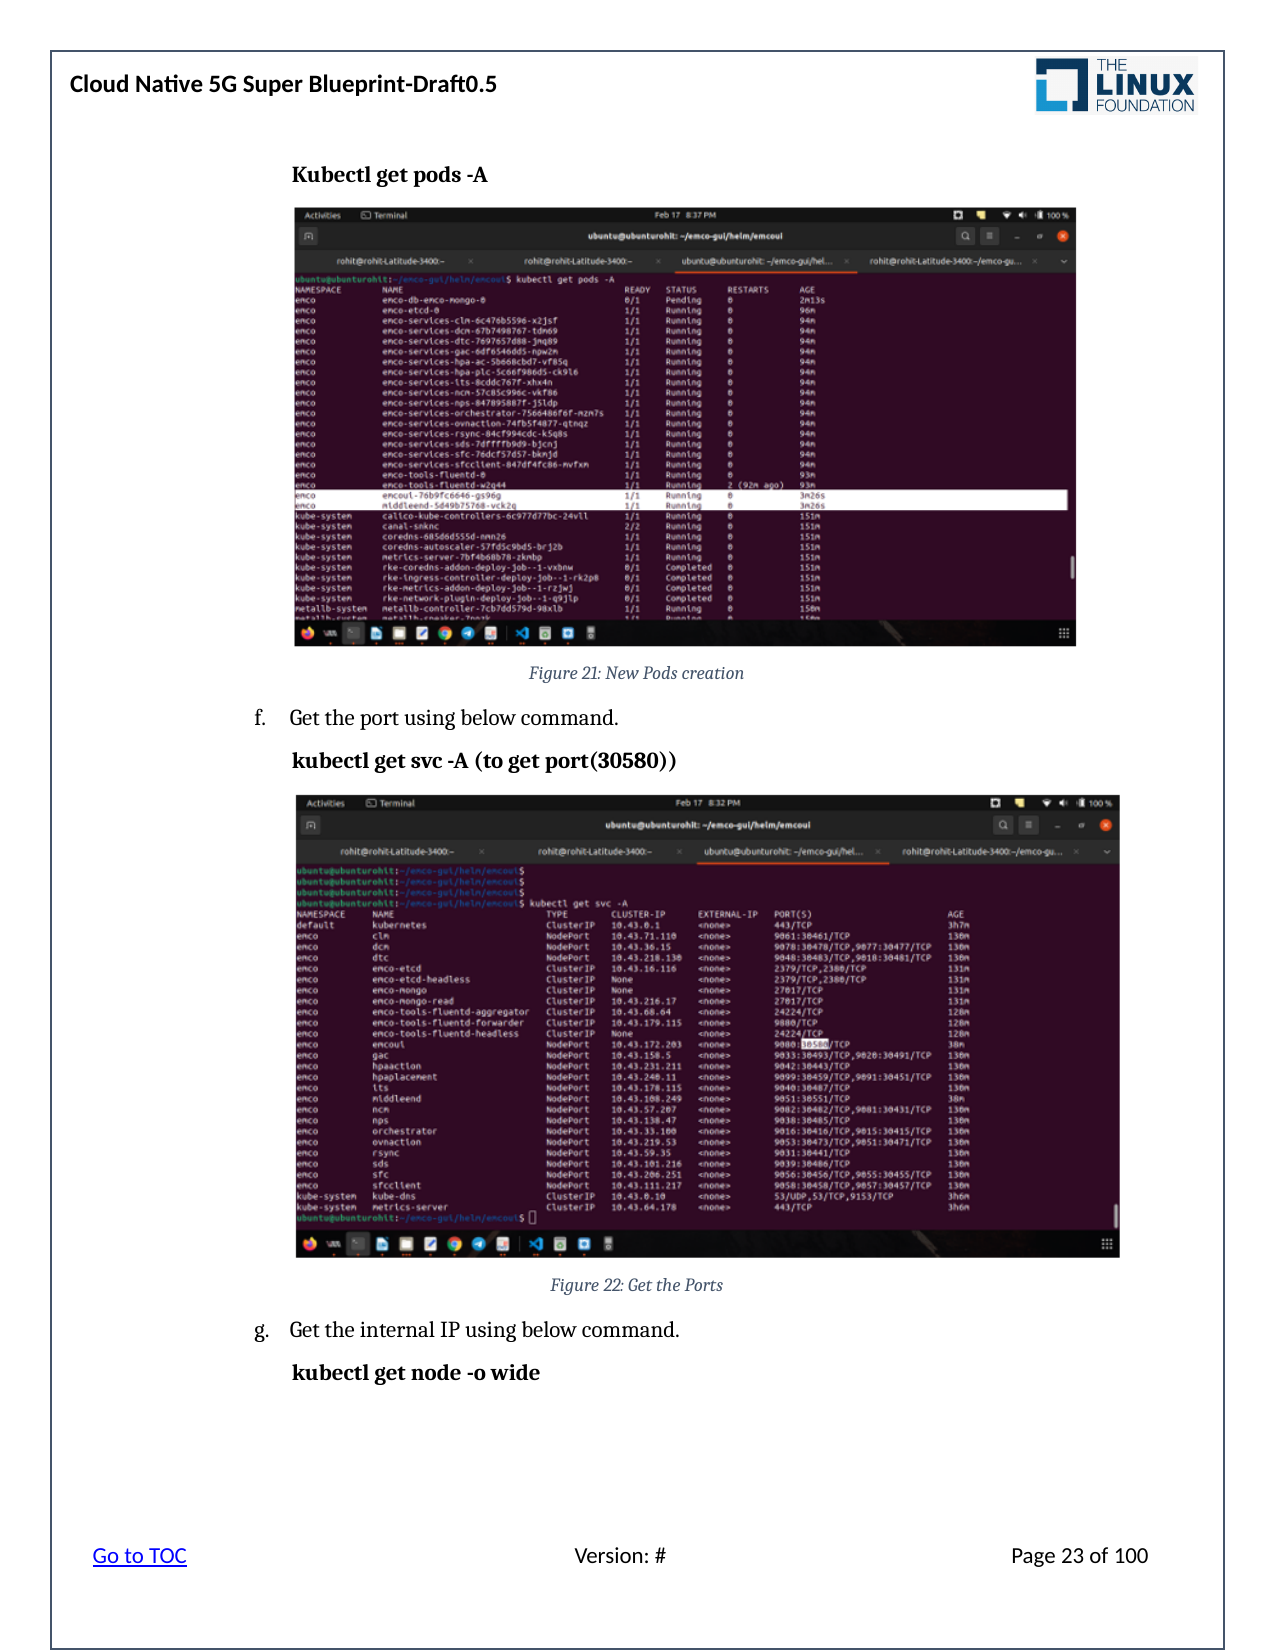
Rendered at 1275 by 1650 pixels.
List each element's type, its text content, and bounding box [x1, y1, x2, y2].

list Get the internal IP using below command. [254, 1317, 1127, 1343]
text Kubectl get pods -A [292, 162, 1127, 188]
list Get the port using below command. [254, 705, 1127, 731]
text Figure 21: New Pods creation [148, 662, 1127, 684]
text kubectl get node -o wide [292, 1360, 1127, 1386]
text Figure 22: Get the Ports [148, 1275, 1127, 1296]
picture [1034, 56, 1199, 115]
picture [291, 204, 1081, 650]
picture [291, 790, 1125, 1263]
text kubectl get svc -A (to get port(30580)) [292, 748, 1127, 774]
